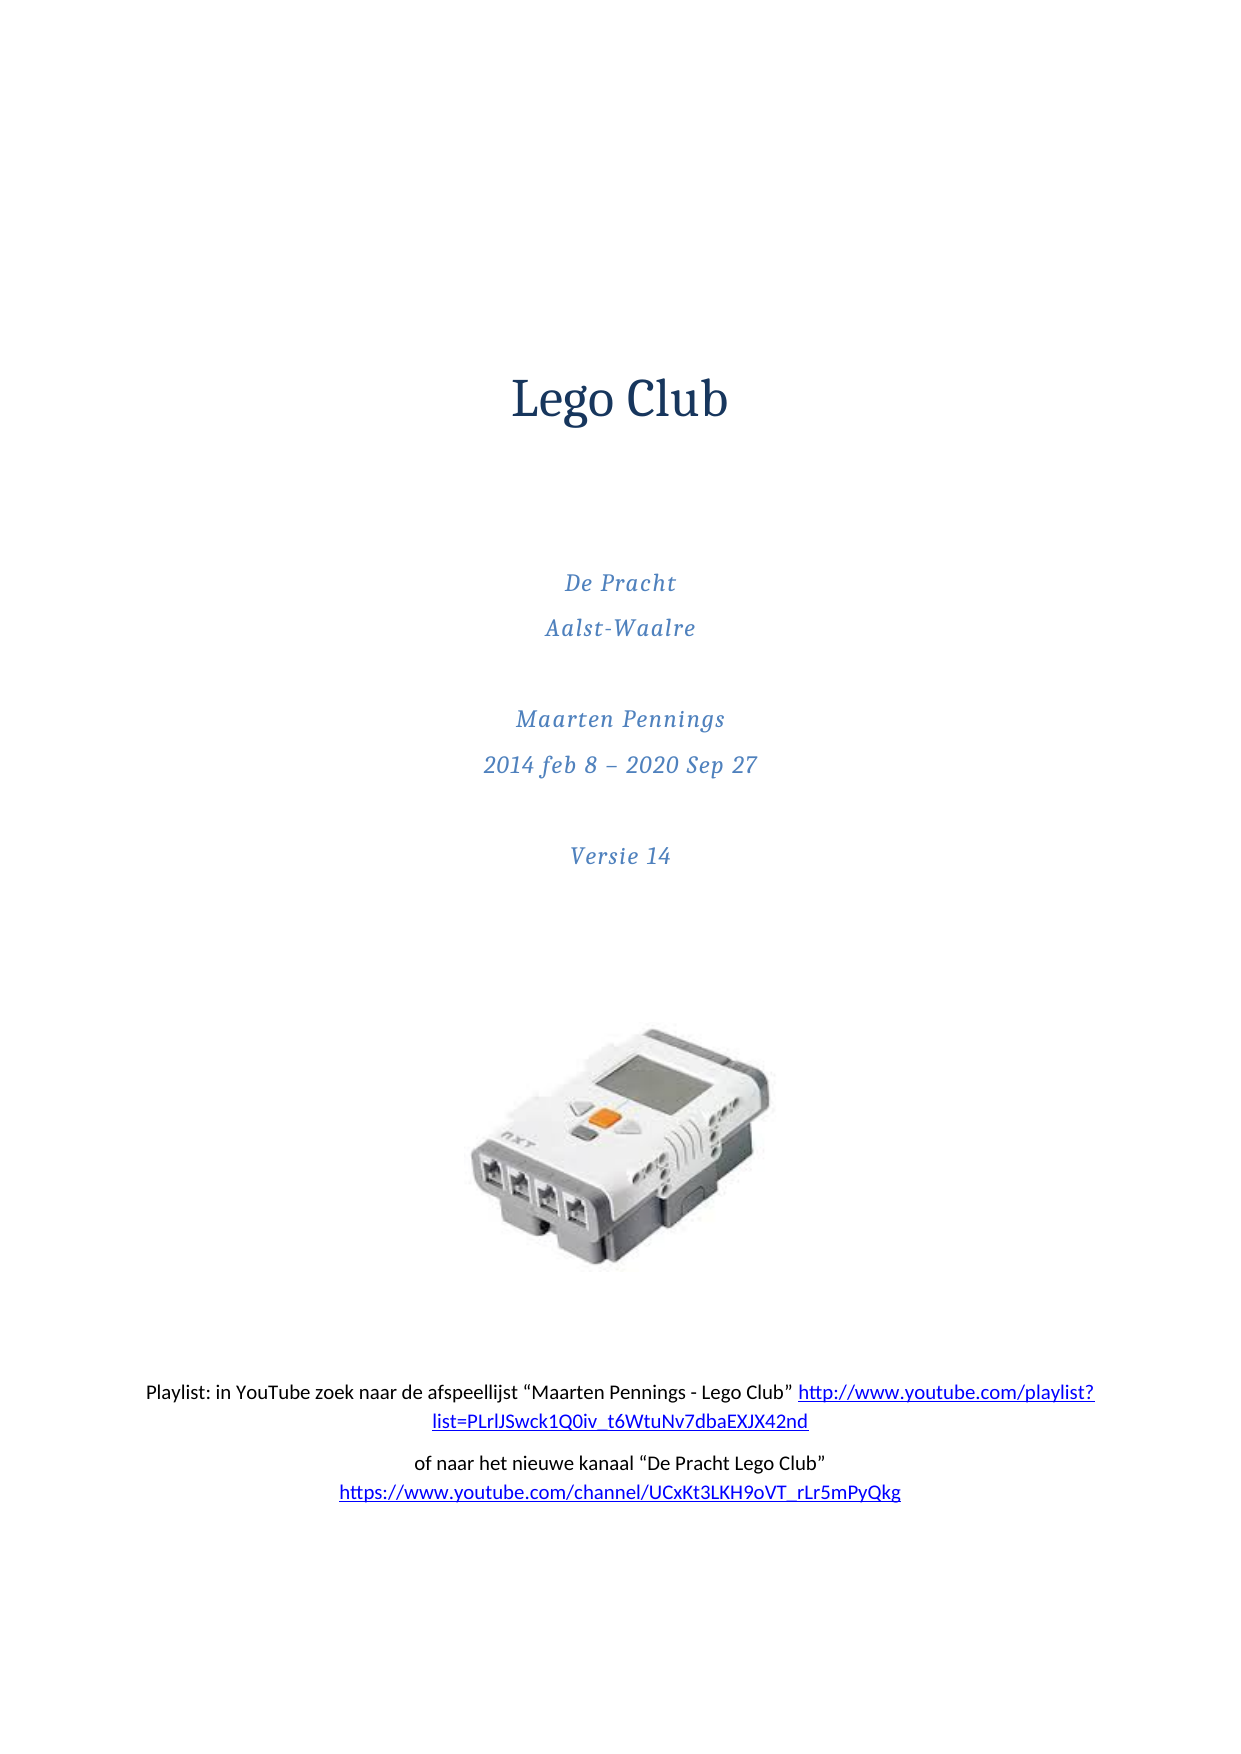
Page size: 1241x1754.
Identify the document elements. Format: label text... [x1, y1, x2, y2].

subtitle 2014 feb 8 – 2020 Sep 27 [112, 751, 1128, 779]
text Playlist: in YouTube zoek naar de afspeellijst “Maarten Pennings - Lego Club” http://www.youtube.com/playlist?list=PLrlJSwck1Q0iv_t6WtuNv7dbaEXJX42nd [112, 1379, 1128, 1434]
subtitle Maarten Pennings [112, 705, 1128, 734]
picture [464, 1022, 777, 1272]
text of naar het nieuwe kanaal “De Pracht Lego Club” https://www.youtube.com/channel/UCxKt3LKH9oVT_rLr5mPyQkg [112, 1450, 1128, 1505]
subtitle Aalst-Waalre [112, 614, 1128, 643]
subtitle De Pracht [112, 569, 1128, 597]
title Lego Club [112, 367, 1128, 429]
